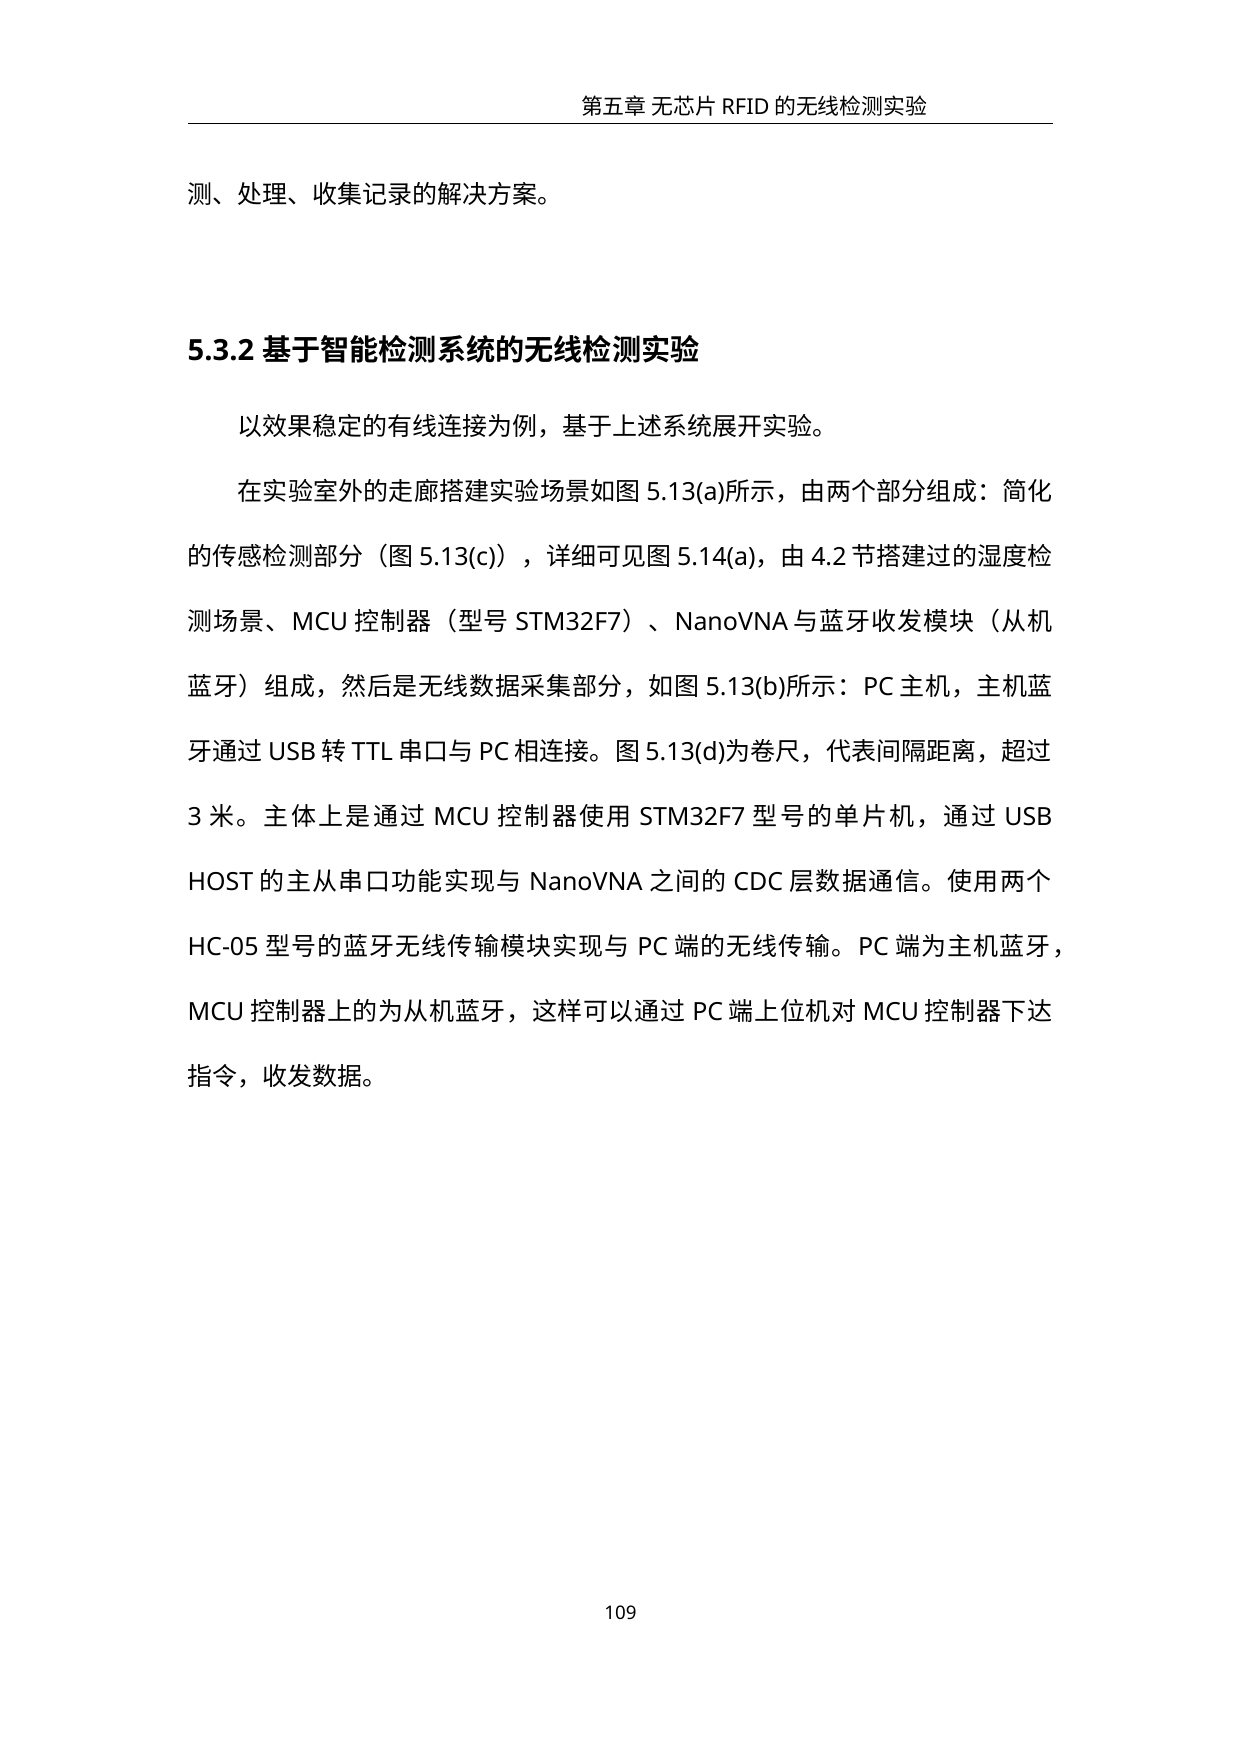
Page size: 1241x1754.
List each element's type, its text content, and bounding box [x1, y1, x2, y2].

text 以效果稳定的有线连接为例，基于上述系统展开实验。 [187, 392, 1053, 457]
text 在实验室外的走廊搭建实验场景如图5.13(a)所示，由两个部分组成：简化的传感检测部分（图5.13(c)），详细可见图5.14(a)，由4.2节搭建过的湿度检测场景、MCU控制器（型号STM32F7）、NanoVNA与蓝牙收发模块（从机蓝牙）组成，然后是无线数据采集部分，如图5.13(b)所示：PC主机，主机蓝牙通过USB转TTL串口与PC相连接。图5.13(d)为卷尺，代表间隔距离，超过3米。主体上是通过MCU控制器使用STM32F7型号的单片机，通过USB HOST的主从串口功能实现与NanoVNA之间的CDC层数据通信。使用两个HC-05型号的蓝牙无线传输模块实现与PC端的无线传输。PC端为主机蓝牙，MCU控制器上的为从机蓝牙，这样可以通过PC端上位机对MCU控制器下达指令，收发数据。 [187, 457, 1053, 1107]
subtitle 5.3.2 基于智能检测系统的无线检测实验 [187, 315, 1053, 380]
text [187, 160, 1053, 225]
